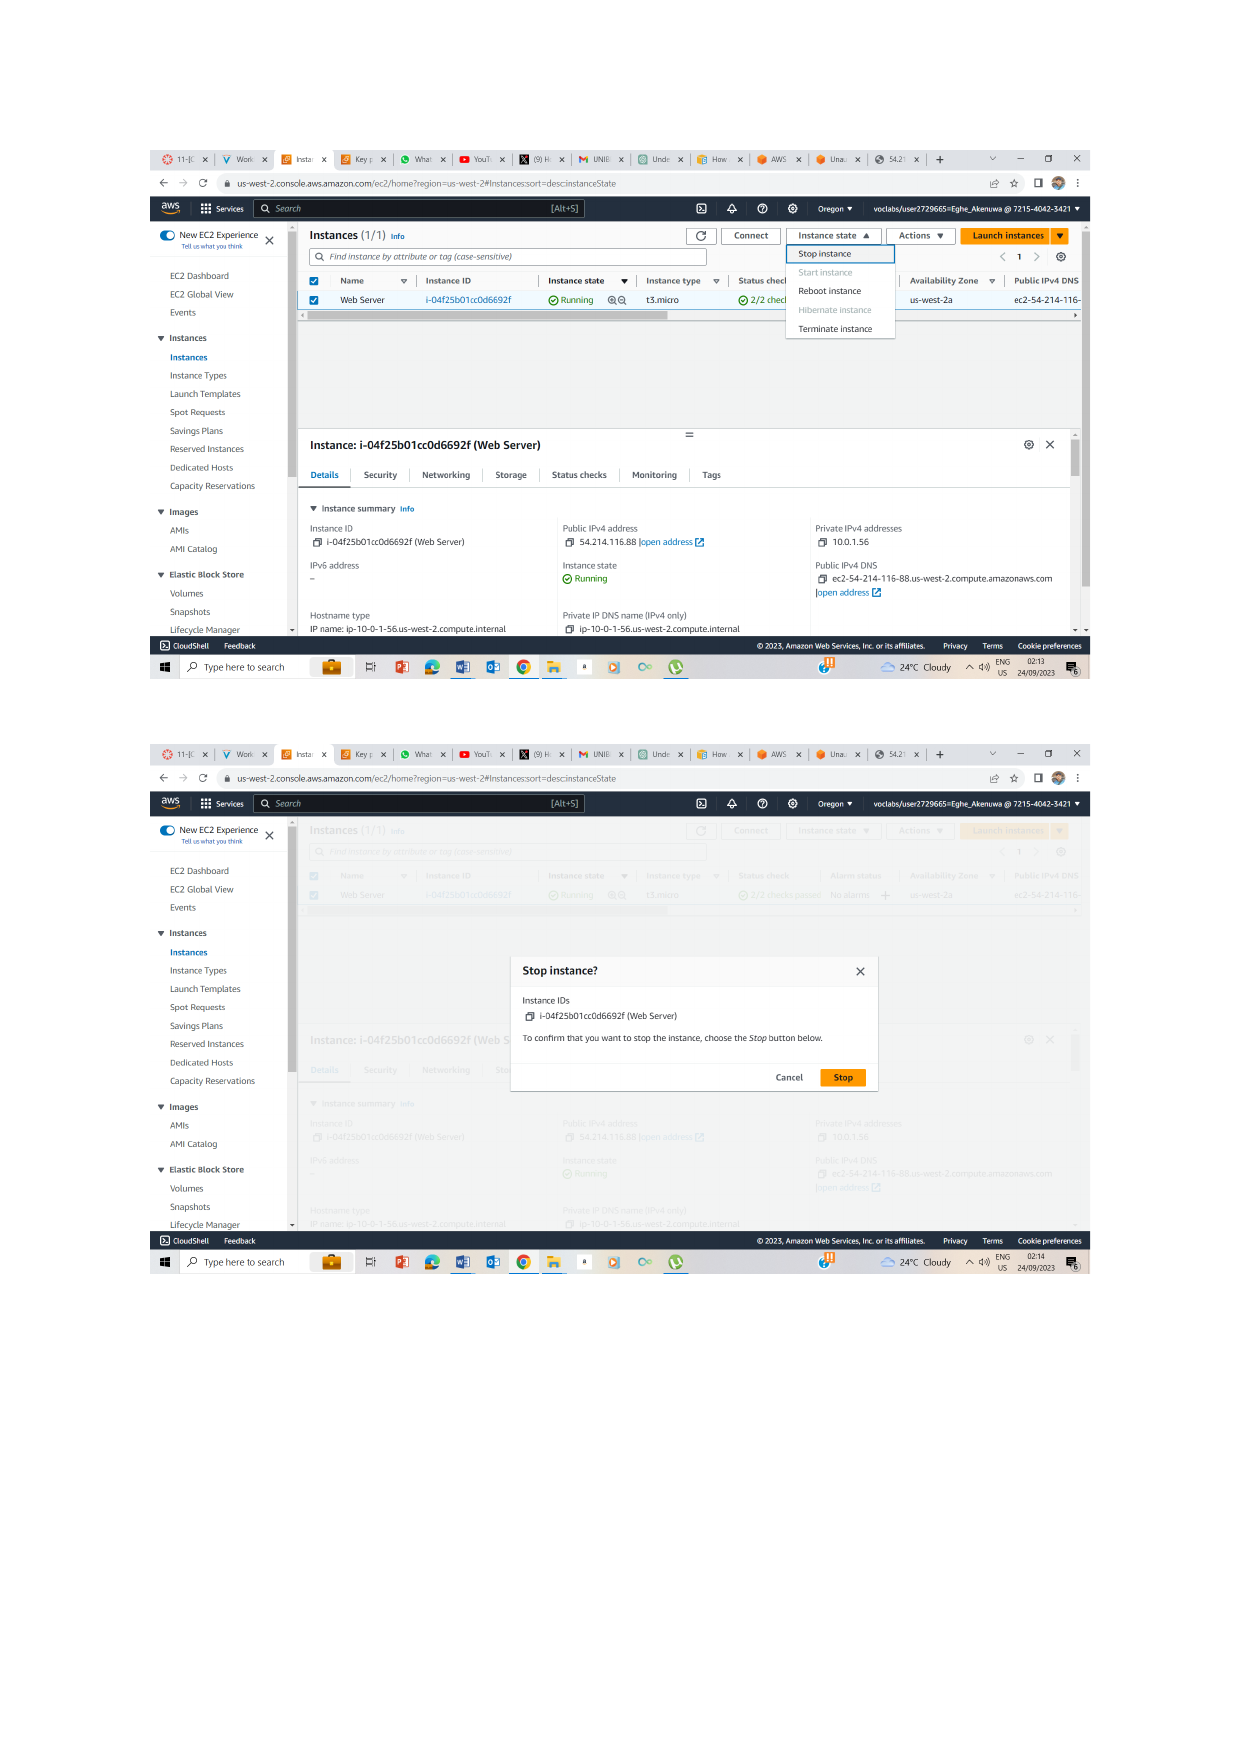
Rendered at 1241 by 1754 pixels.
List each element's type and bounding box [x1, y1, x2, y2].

picture [150, 744, 1091, 1274]
picture [150, 150, 1091, 679]
